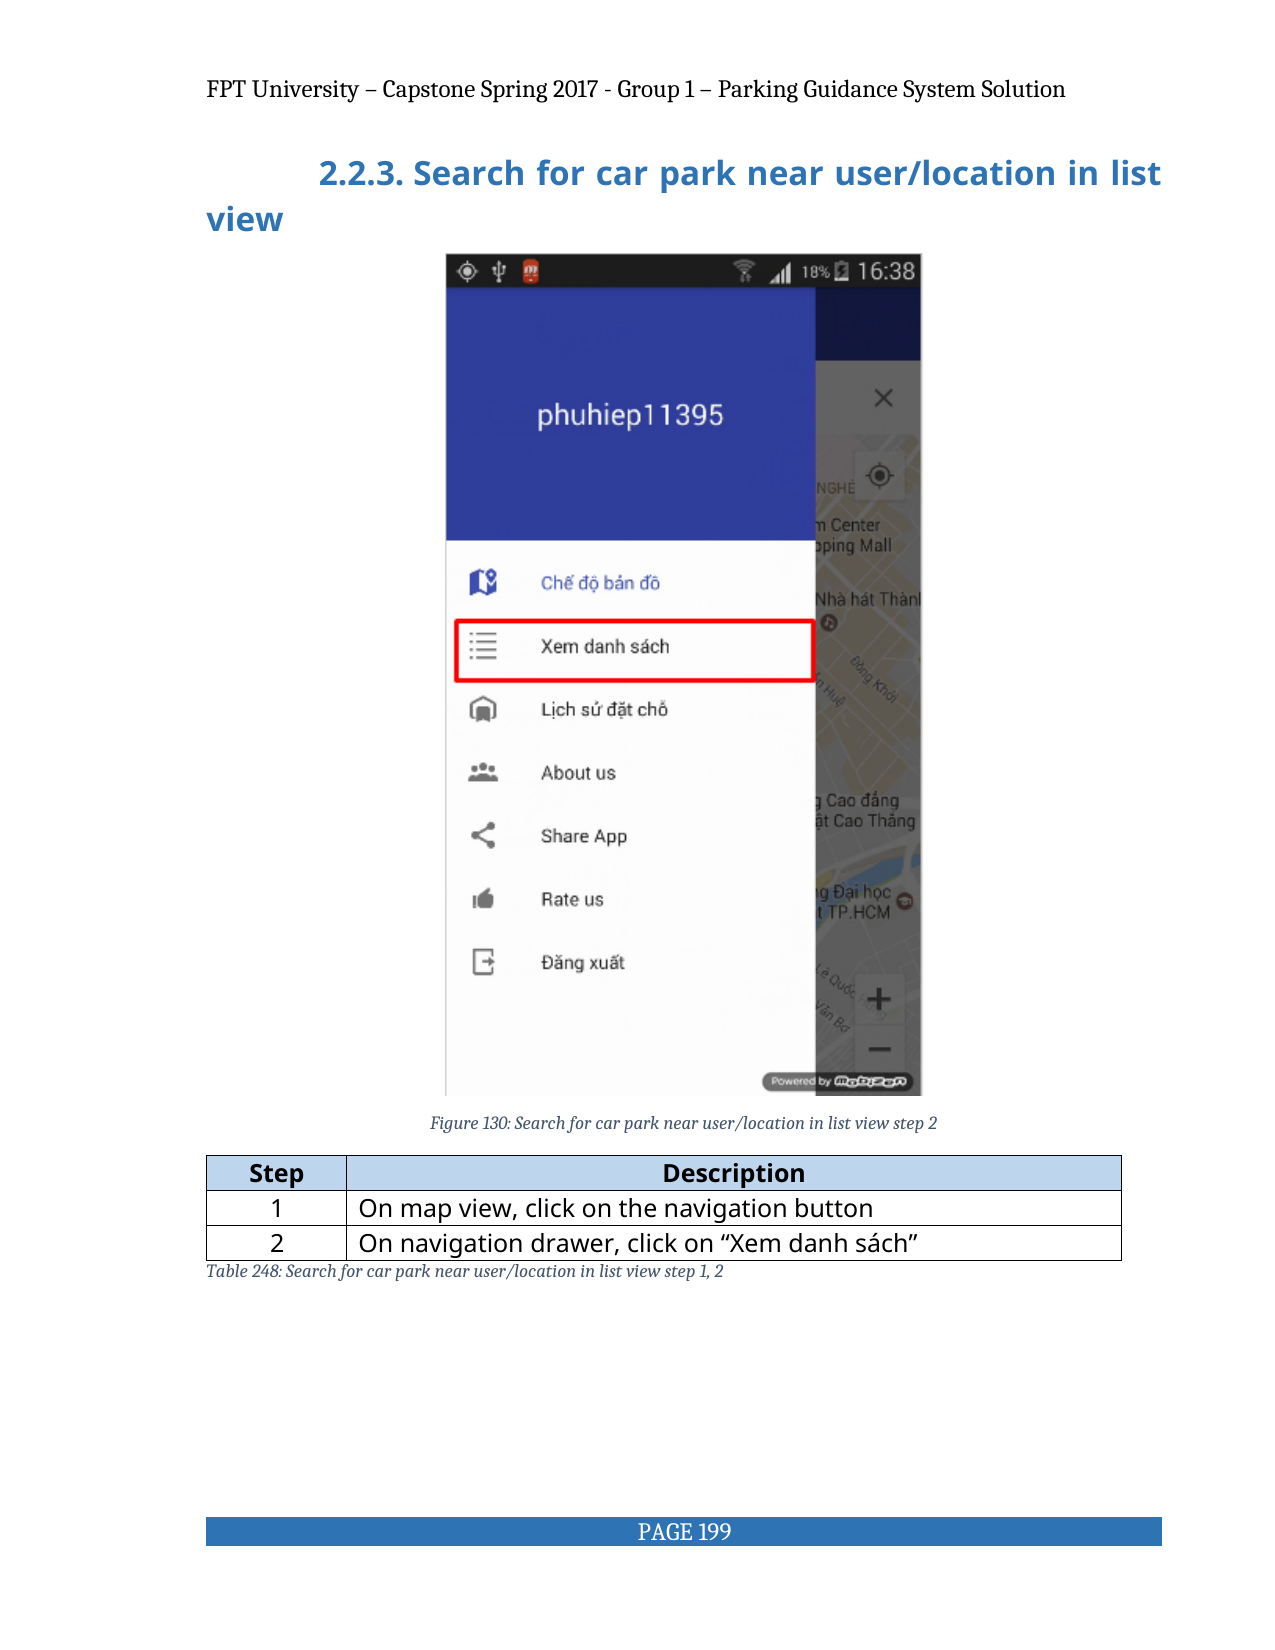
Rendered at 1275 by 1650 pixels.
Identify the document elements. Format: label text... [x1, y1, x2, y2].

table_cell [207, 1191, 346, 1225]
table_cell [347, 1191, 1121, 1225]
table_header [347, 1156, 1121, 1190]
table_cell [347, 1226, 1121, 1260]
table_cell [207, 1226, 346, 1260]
picture [445, 253, 924, 1096]
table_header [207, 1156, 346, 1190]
subtitle Search for car park near user/location in list view [206, 150, 1162, 241]
